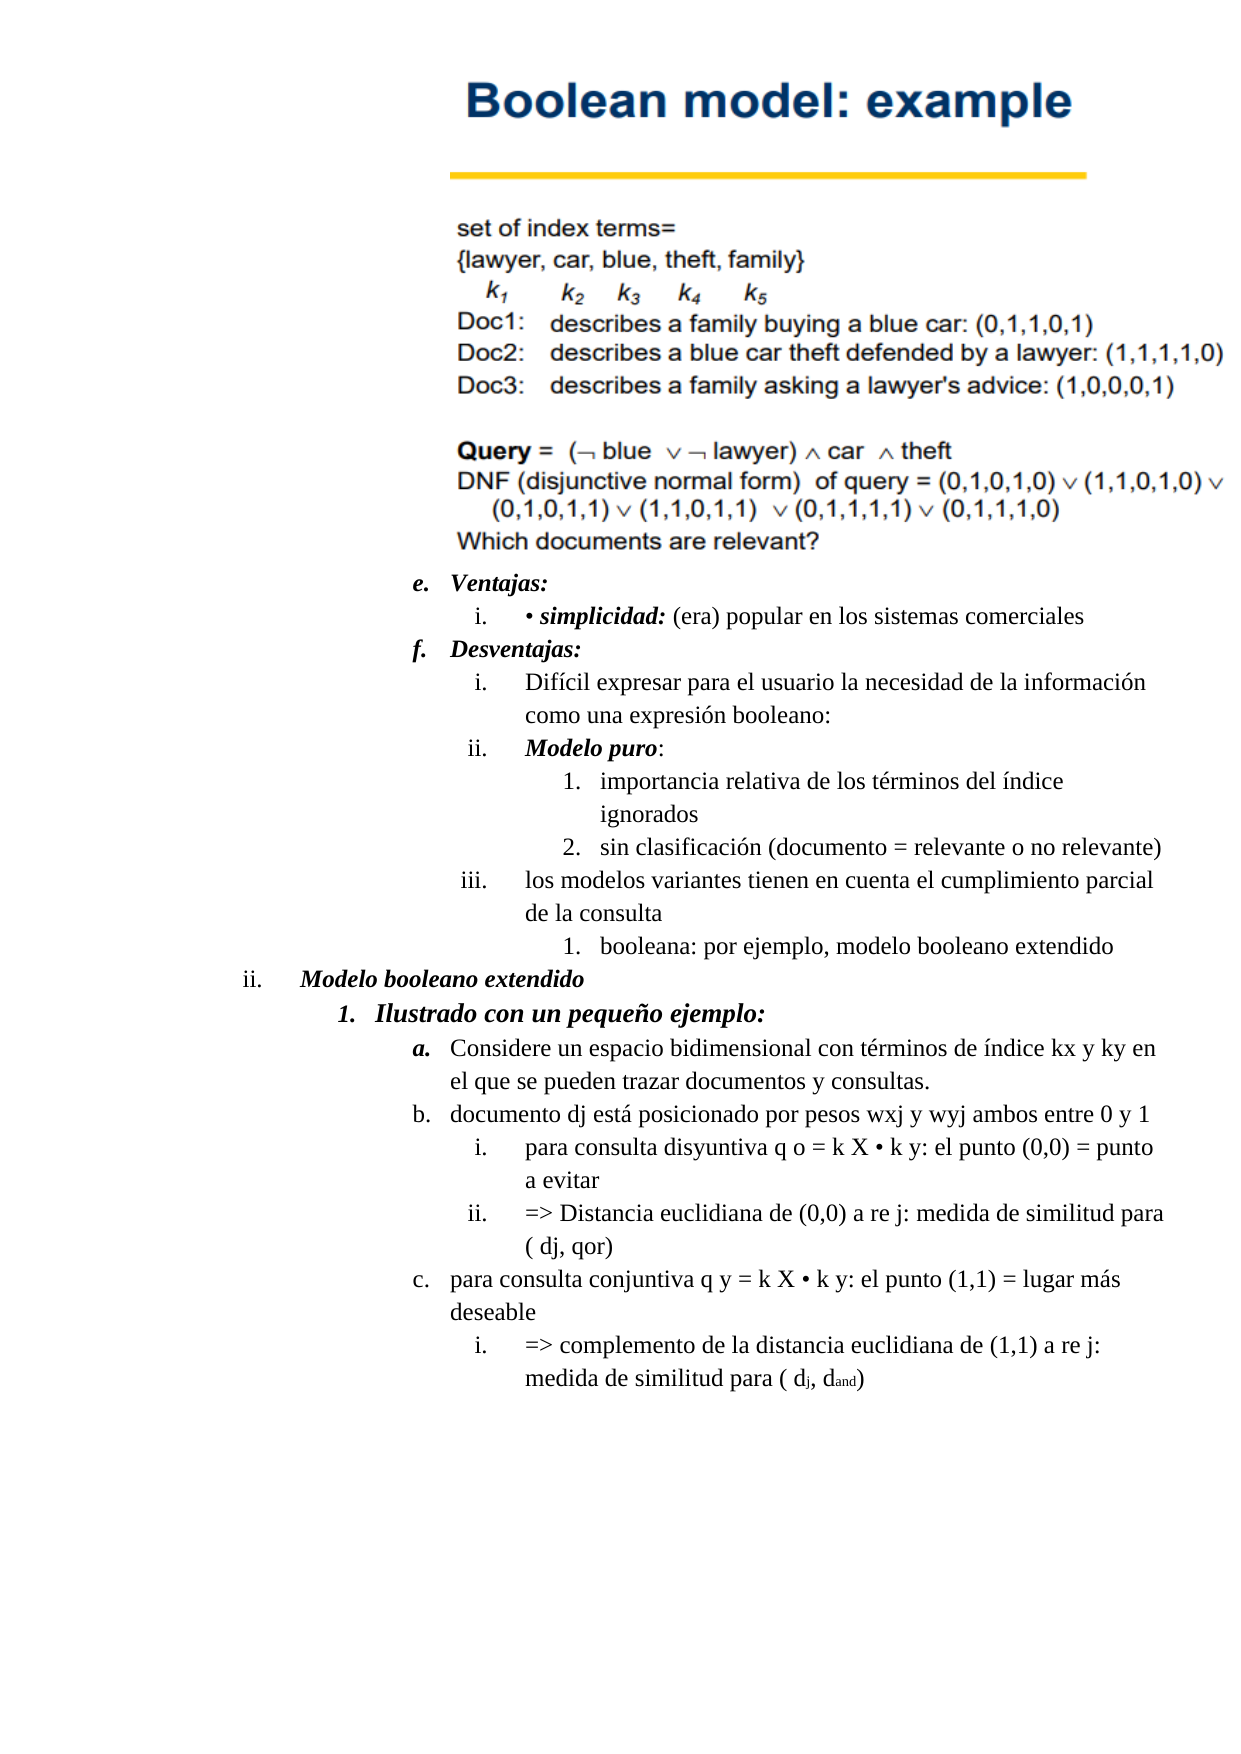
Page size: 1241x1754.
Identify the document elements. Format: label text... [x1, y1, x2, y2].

list importancia relativa de los términos del índice ignorados [562, 766, 1165, 828]
list para consulta conjuntiva q y = k X • k y: el punto (1,1) = lugar más deseable [412, 1264, 1165, 1326]
list Ventajas: [412, 568, 1165, 597]
list documento dj está posicionado por pesos wxj y wyj ambos entre 0 y 1 [412, 1099, 1165, 1128]
list booleana: por ejemplo, modelo booleano extendido [562, 931, 1165, 960]
list sin clasificación (documento = relevante o no relevante) [562, 832, 1165, 861]
list => Distancia euclidiana de (0,0) a re j: medida de similitud para ( dj, qor) [487, 1198, 1165, 1260]
list para consulta disyuntiva q o = k X • k y: el punto (0,0) = punto a evitar [487, 1132, 1165, 1194]
list Considere un espacio bidimensional con términos de índice kx y ky en el que se pueden trazar documentos y consultas. [412, 1033, 1165, 1095]
list Modelo booleano extendido [262, 964, 1165, 993]
list Desventajas: [412, 634, 1165, 663]
list Ilustrado con un pequeño ejemplo: [337, 997, 1165, 1028]
list Difícil expresar para el usuario la necesidad de la información como una expresión booleano: [487, 667, 1165, 729]
picture [450, 75, 1237, 564]
list los modelos variantes tienen en cuenta el cumplimiento parcial de la consulta [487, 865, 1165, 927]
list => complemento de la distancia euclidiana de (1,1) a re j: medida de similitud para ( dj, dand) [487, 1330, 1165, 1392]
list • simplicidad: (era) popular en los sistemas comerciales [487, 601, 1165, 630]
list Modelo puro: [487, 733, 1165, 762]
